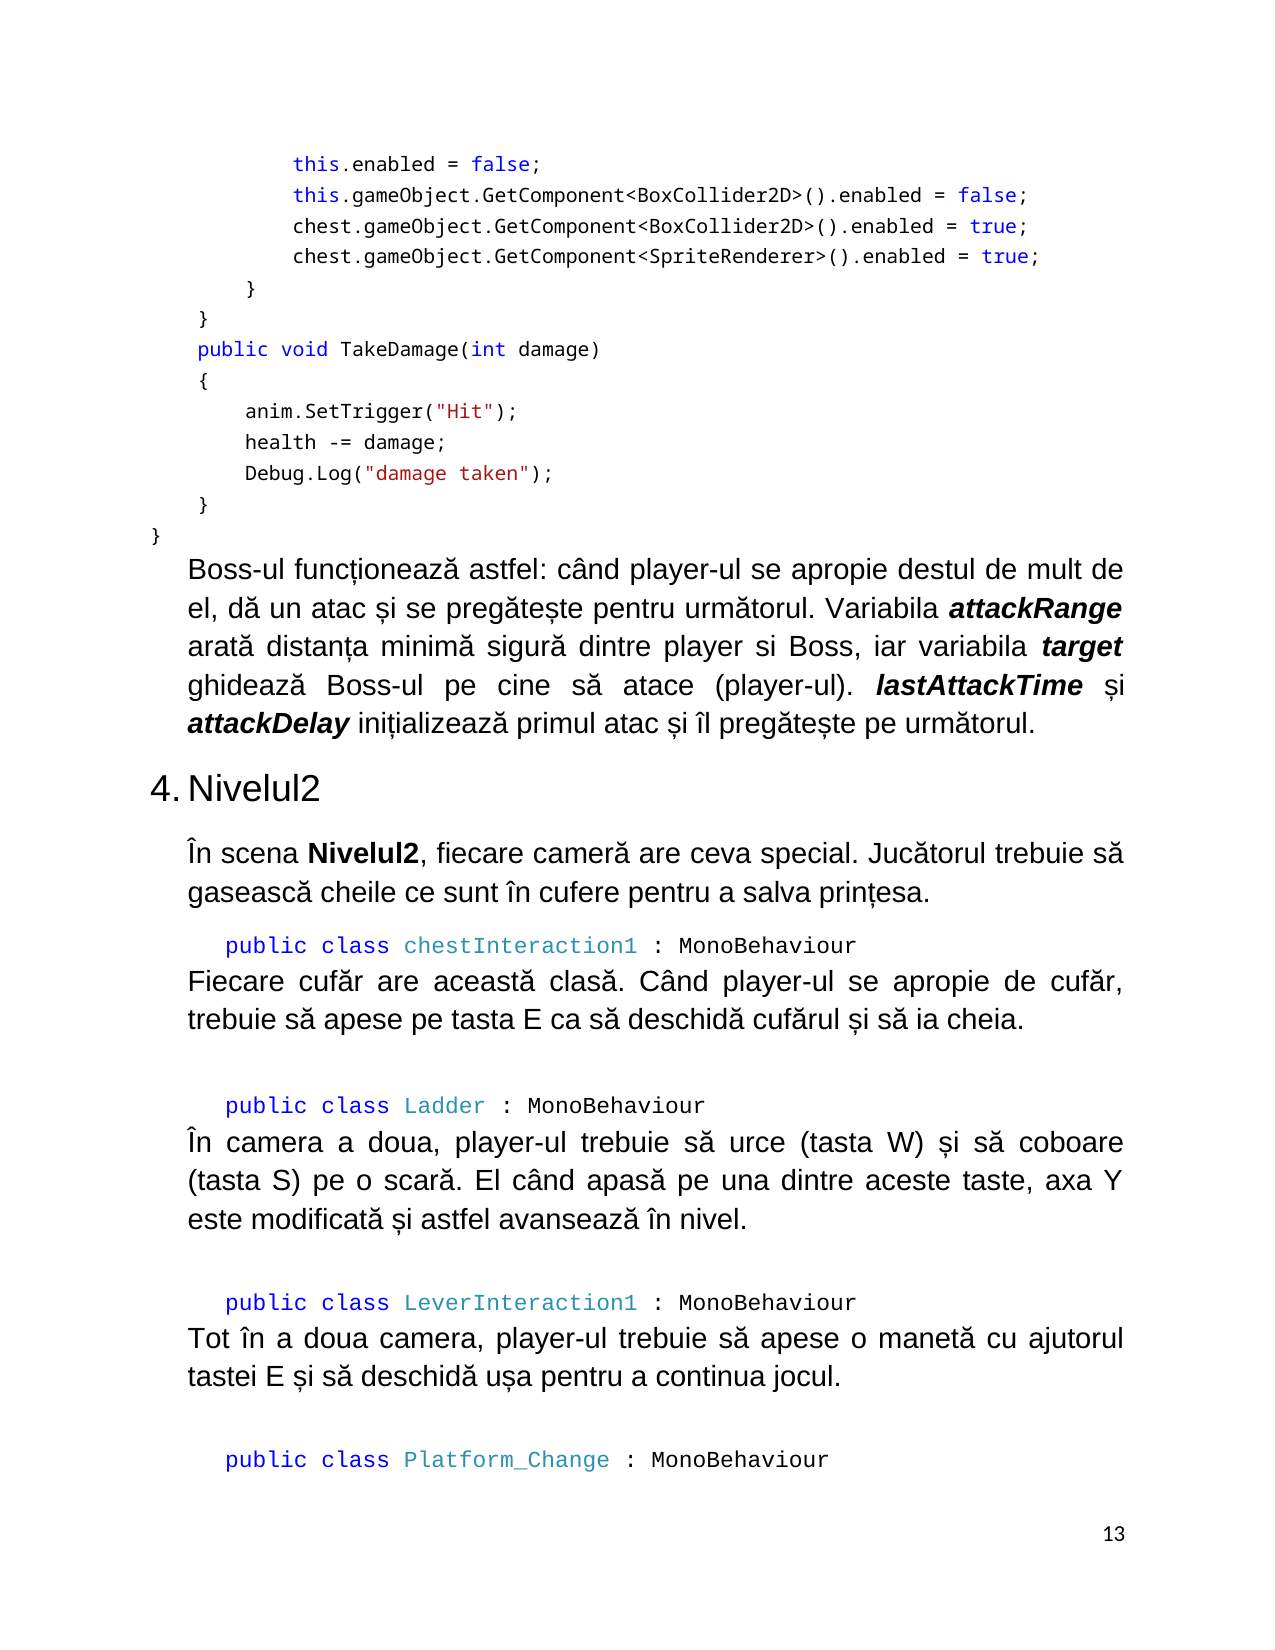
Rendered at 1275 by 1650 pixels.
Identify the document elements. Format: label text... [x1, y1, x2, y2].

list Nivelul2 [150, 766, 1125, 809]
text { [150, 367, 1125, 393]
text Boss-ul funcționează astfel: când player-ul se apropie destul de mult de el, dă un atac și se pregătește pentru următorul. Variabila attackRange arată distanța minimă sigură dintre player si Boss, iar variabila target ghidează Boss-ul pe cine să atace (player-ul). lastAttackTime și attackDelay inițializează primul atac și îl pregătește pe următorul. [187, 552, 1125, 740]
text În camera a doua, player-ul trebuie să urce (tasta W) și să coboare (tasta S) pe o scară. El când apasă pe una dintre aceste taste, axa Y este modificată și astfel avansează în nivel. [187, 1124, 1125, 1235]
text } [150, 490, 1125, 517]
text public class LeverInteraction1 : MonoBehaviour [150, 1291, 1125, 1317]
text În scena Nivelul2, fiecare cameră are ceva special. Jucătorul trebuie să gasească cheile ce sunt în cufere pentru a salva prințesa. [187, 836, 1125, 908]
text public class Platform_Change : MonoBehaviour [150, 1448, 1125, 1474]
text Debug.Log("damage taken"); [150, 459, 1125, 486]
text public class Ladder : MonoBehaviour [225, 1095, 1125, 1121]
text chest.gameObject.GetComponent<SpriteRenderer>().enabled = true; [150, 243, 1125, 270]
text } [150, 274, 1125, 301]
text Tot în a doua camera, player-ul trebuie să apese o manetă cu ajutorul tastei E și să deschidă ușa pentru a continua jocul. [187, 1321, 1125, 1393]
text public void TakeDamage(int damage) [150, 336, 1125, 363]
text Fiecare cufăr are această clasă. Când player-ul se apropie de cufăr, trebuie să apese pe tasta E ca să deschidă cufărul și să ia cheia. [187, 964, 1125, 1036]
text } [150, 305, 1125, 332]
text health -= damage; [150, 428, 1125, 455]
text } [150, 521, 1125, 548]
text public class chestInteraction1 : MonoBehaviour [150, 934, 1125, 960]
text anim.SetTrigger("Hit"); [150, 397, 1125, 424]
text this.enabled = false; [150, 150, 1125, 177]
text chest.gameObject.GetComponent<BoxCollider2D>().enabled = true; [150, 212, 1125, 239]
text this.gameObject.GetComponent<BoxCollider2D>().enabled = false; [150, 181, 1125, 208]
